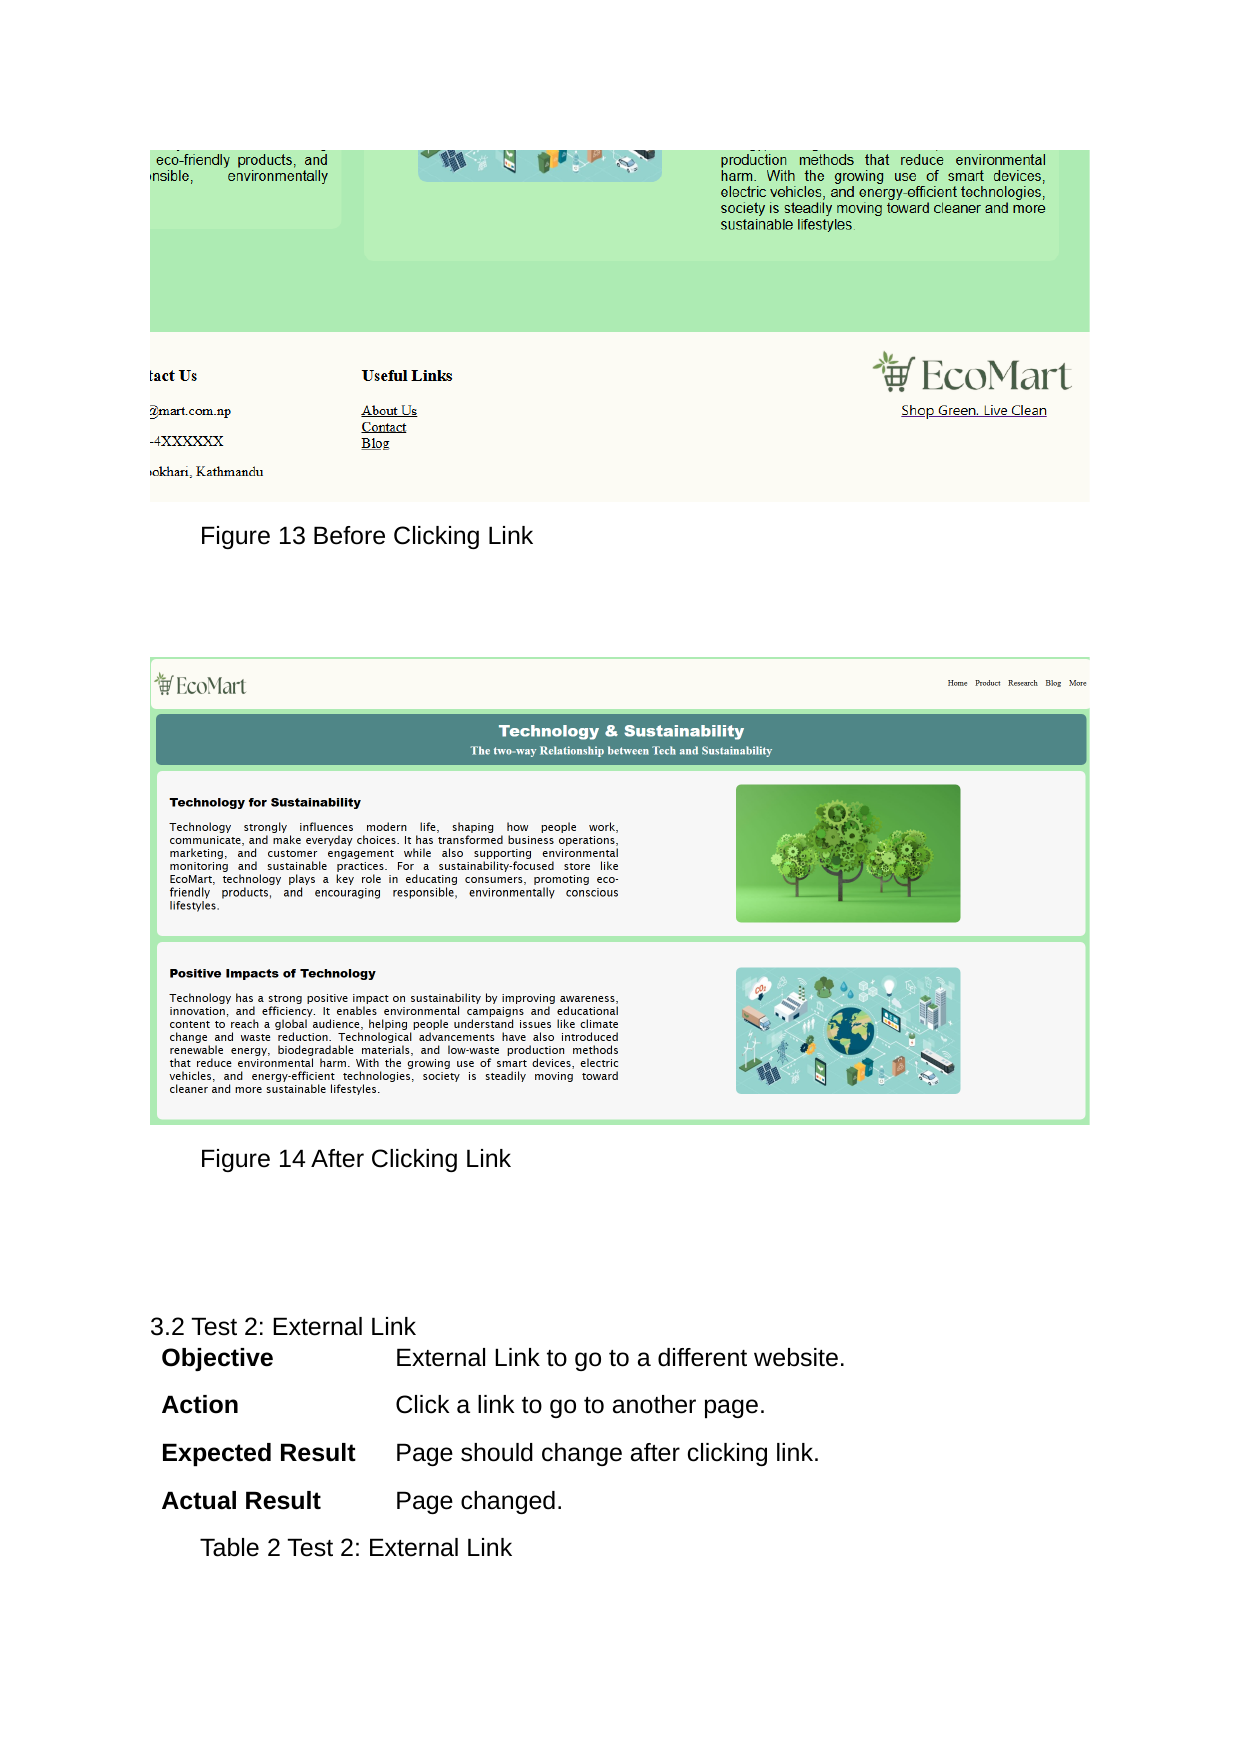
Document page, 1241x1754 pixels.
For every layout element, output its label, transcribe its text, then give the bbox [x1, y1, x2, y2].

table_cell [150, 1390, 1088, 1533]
text Figure 13 Before Clicking Link [200, 521, 1090, 549]
subtitle 3.2 Test 2: External Link [150, 1311, 1090, 1340]
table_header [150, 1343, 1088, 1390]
picture [150, 150, 1090, 502]
text Table 2 Test 2: External Link [200, 1533, 1090, 1562]
picture [150, 657, 1090, 1125]
text Figure 14 After Clicking Link [200, 1143, 1090, 1172]
